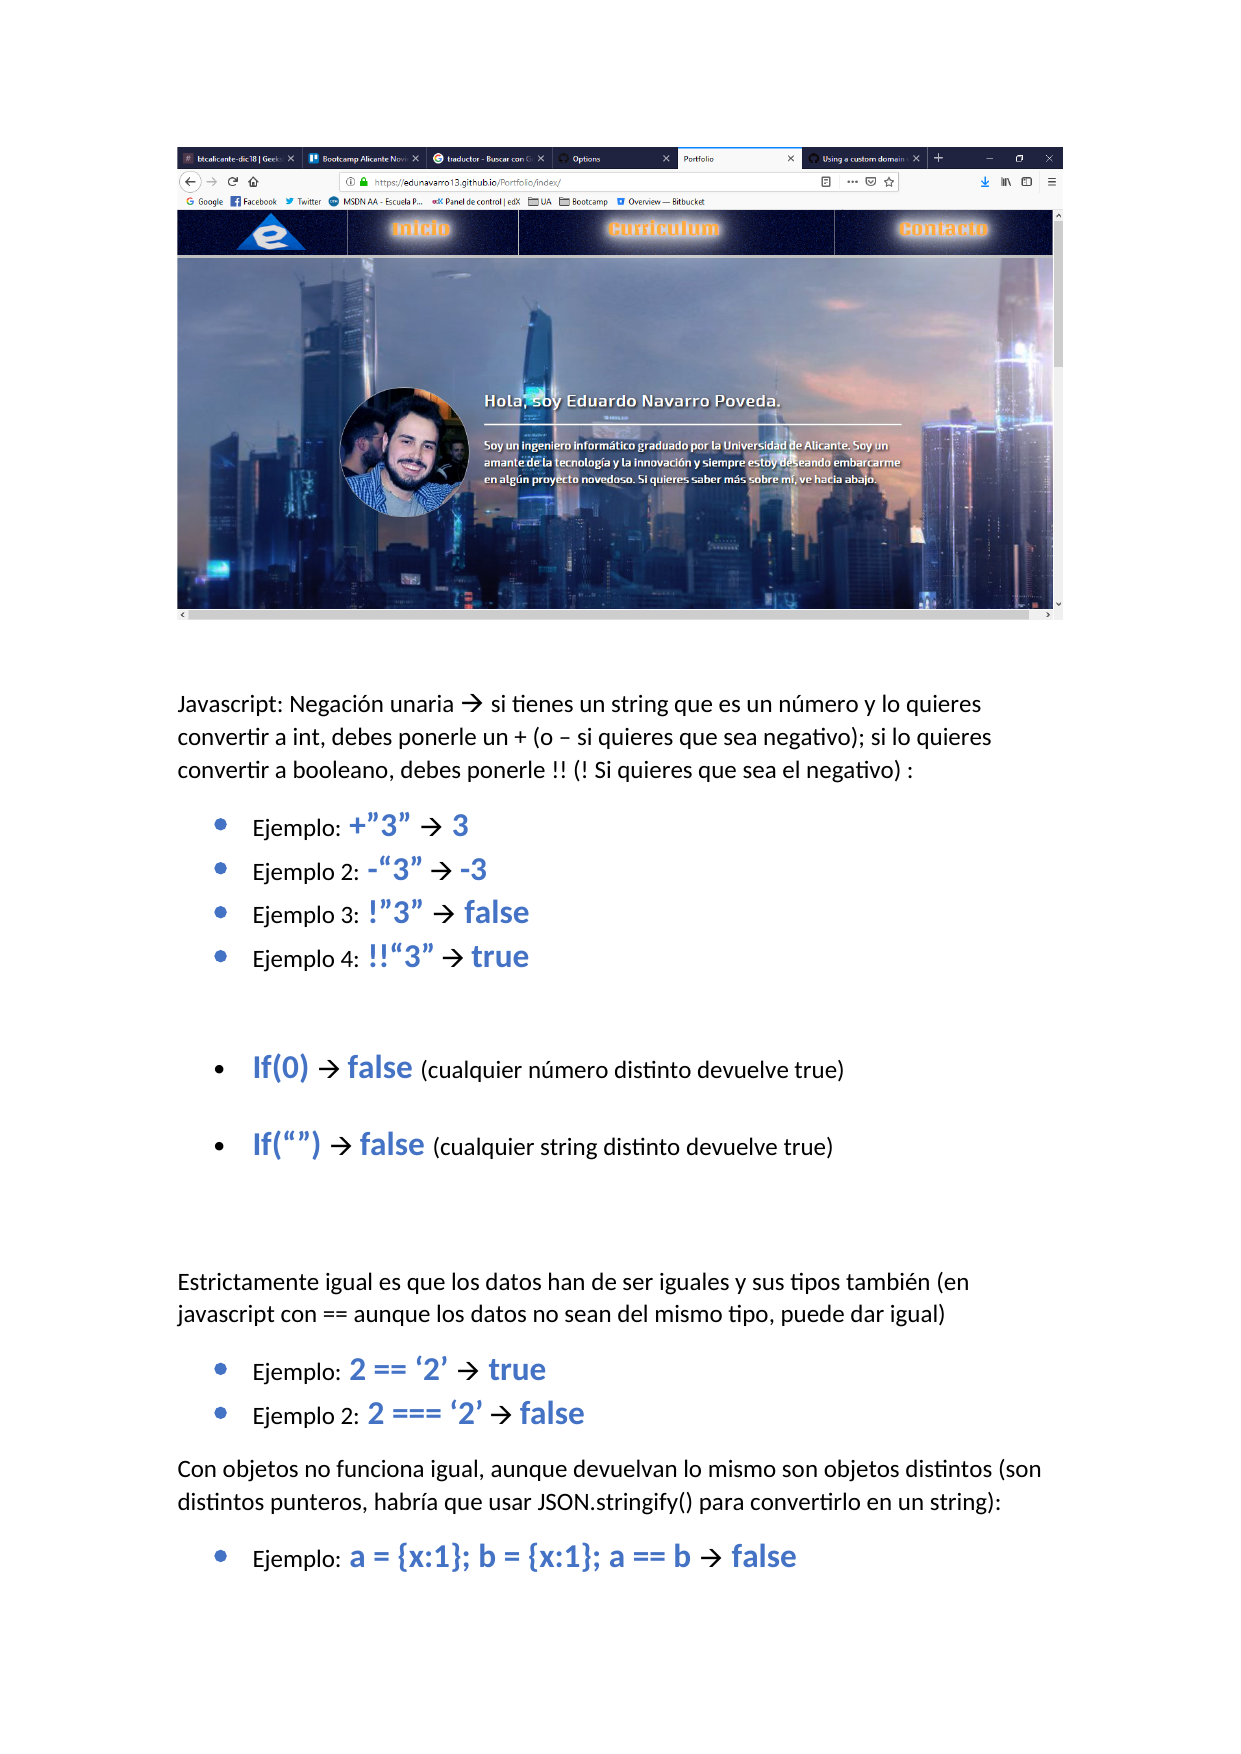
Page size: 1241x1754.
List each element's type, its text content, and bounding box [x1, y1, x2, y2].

text Estrictamente igual es que los datos han de ser iguales y sus tipos también (en javascript con == aunque los datos no sean del mismo tipo, puede dar igual) [177, 1266, 1063, 1329]
list Ejemplo 4: !!“3” true [215, 935, 1063, 976]
list Ejemplo 2: 2 === ‘2’ false [215, 1392, 1063, 1433]
text Javascript: Negación unaria si tienes un string que es un número y lo quieres convertir a int, debes ponerle un + (o – si quieres que sea negativo); si lo quieres convertir a booleano, debes ponerle !! (! Si quieres que sea el negativo) : [177, 688, 1063, 784]
text Con objetos no funciona igual, aunque devuelvan lo mismo son objetos distintos (son distintos punteros, habría que usar JSON.stringify() para convertirlo en un string): [177, 1453, 1063, 1516]
list Ejemplo: +”3” 3 [215, 803, 1063, 844]
list If(0) false (cualquier número distinto devuelve true) [215, 1046, 1063, 1086]
list If(“”) false (cualquier string distinto devuelve true) [215, 1122, 1063, 1163]
picture [177, 147, 1063, 620]
list Ejemplo: 2 == ‘2’ true [215, 1348, 1063, 1389]
list Ejemplo: a = {x:1}; b = {x:1}; a == b false [215, 1535, 1063, 1576]
list Ejemplo 3: !”3” false [215, 891, 1063, 932]
list Ejemplo 2: -“3” -3 [215, 847, 1063, 888]
